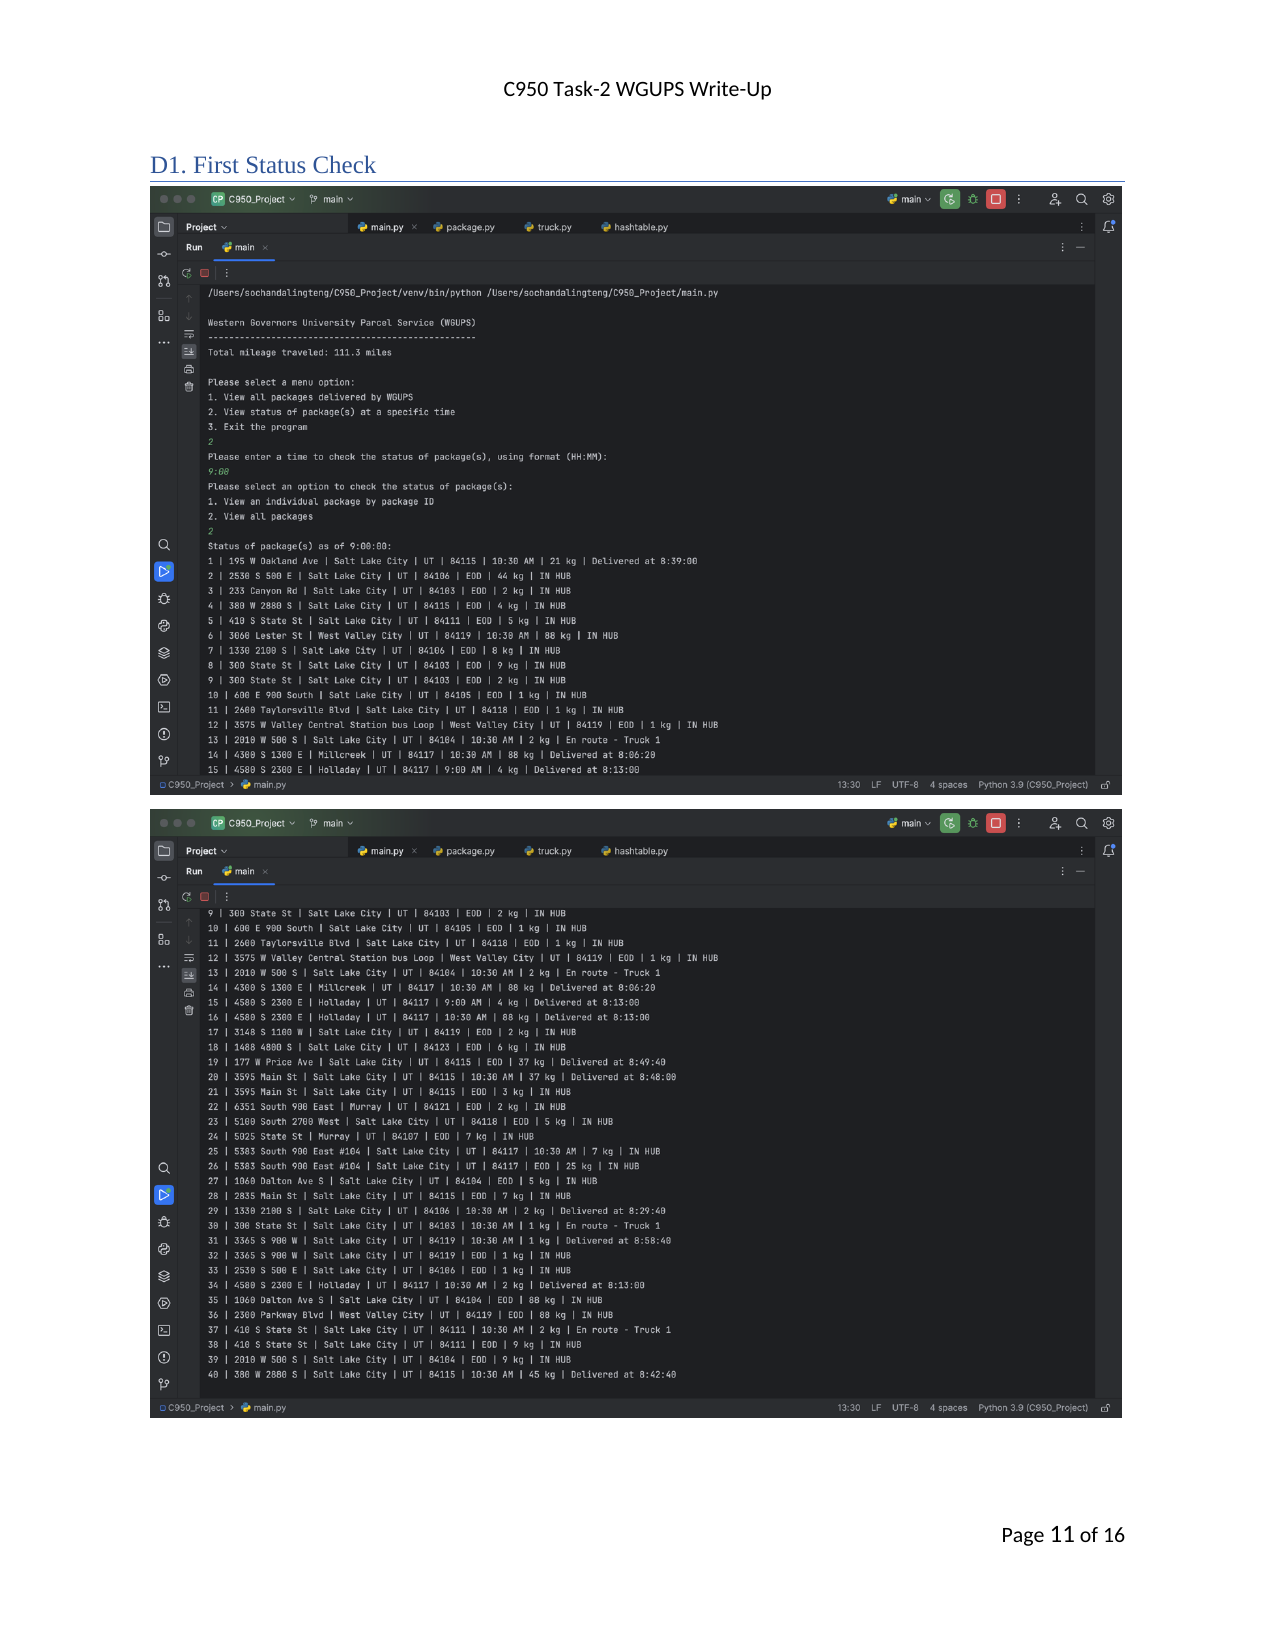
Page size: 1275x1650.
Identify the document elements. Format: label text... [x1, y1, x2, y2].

picture [150, 809, 1122, 1418]
subtitle D1. First Status Check [150, 150, 1125, 181]
picture [150, 186, 1122, 795]
